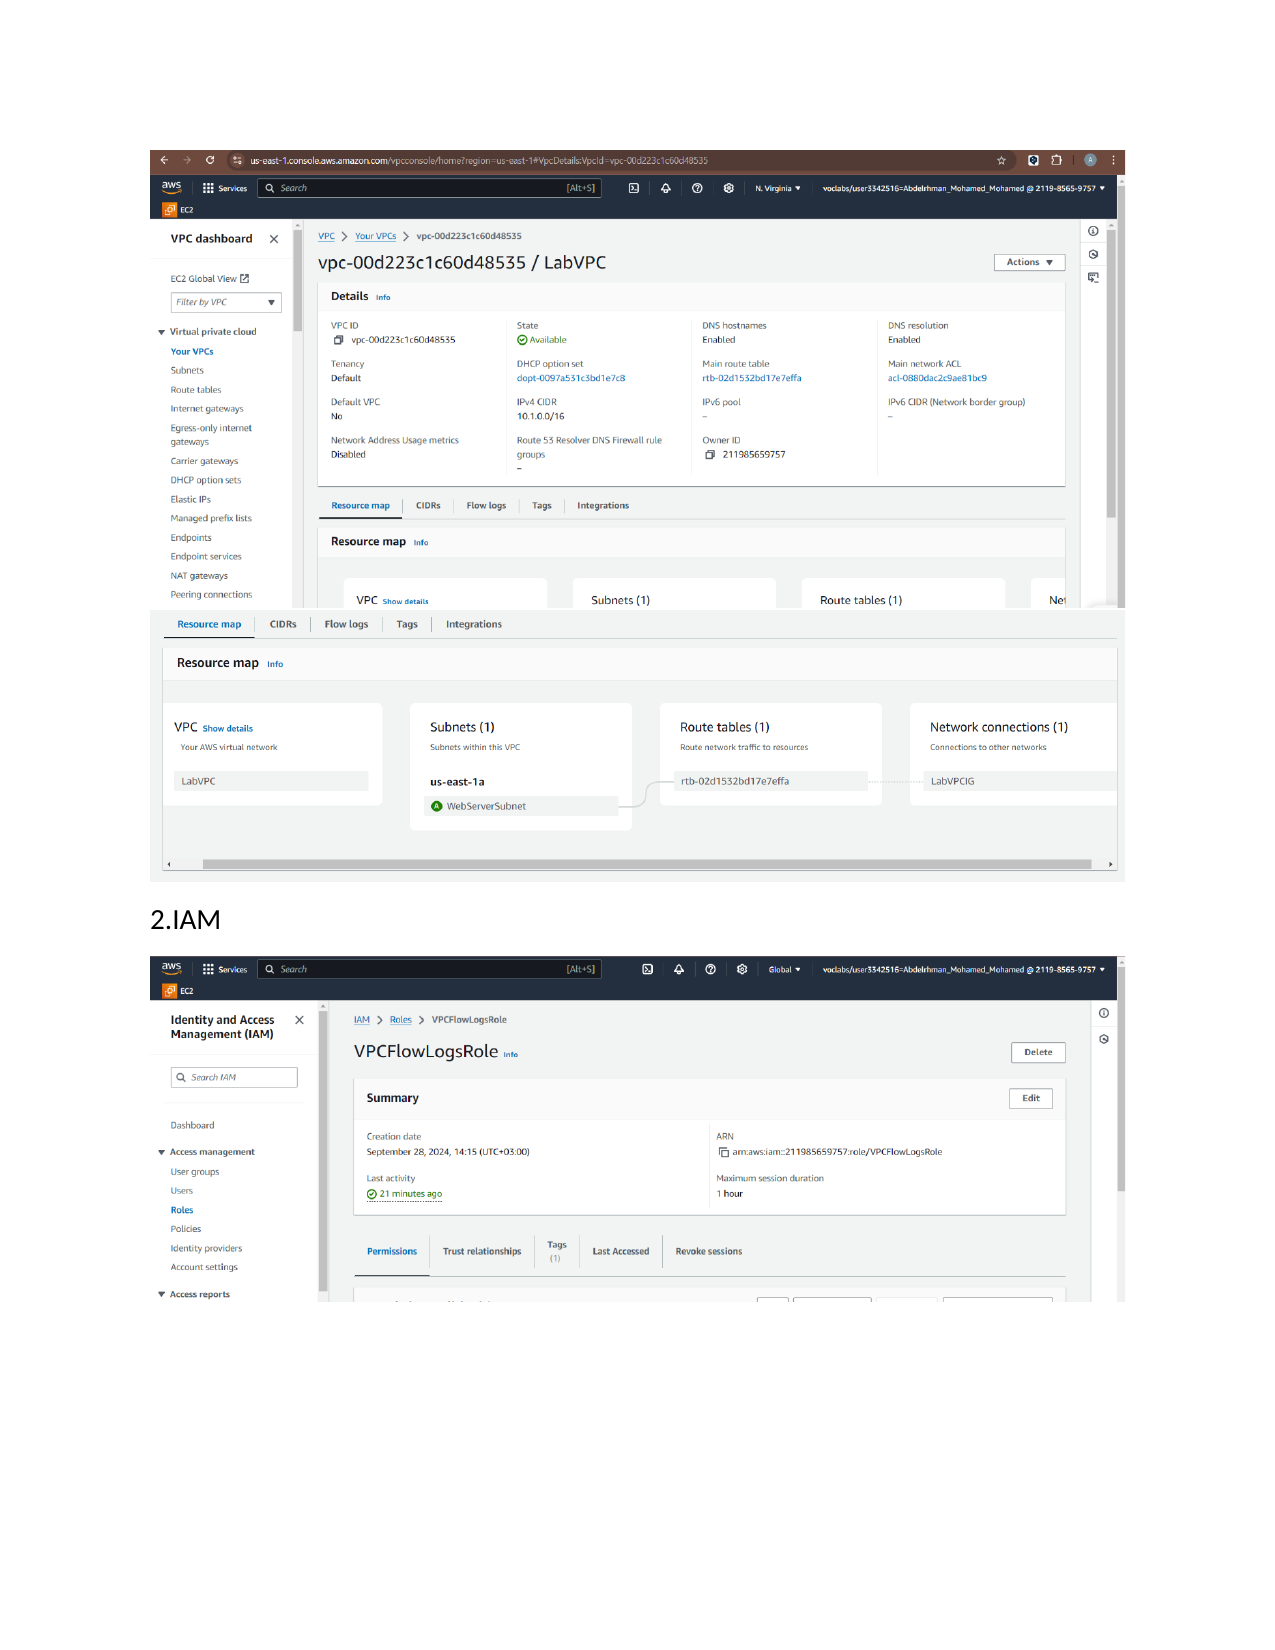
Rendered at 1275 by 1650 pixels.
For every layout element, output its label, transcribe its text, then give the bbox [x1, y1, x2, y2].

picture [150, 610, 1125, 882]
picture [150, 956, 1125, 1302]
text 2.IAM [150, 901, 1125, 936]
picture [150, 150, 1125, 608]
